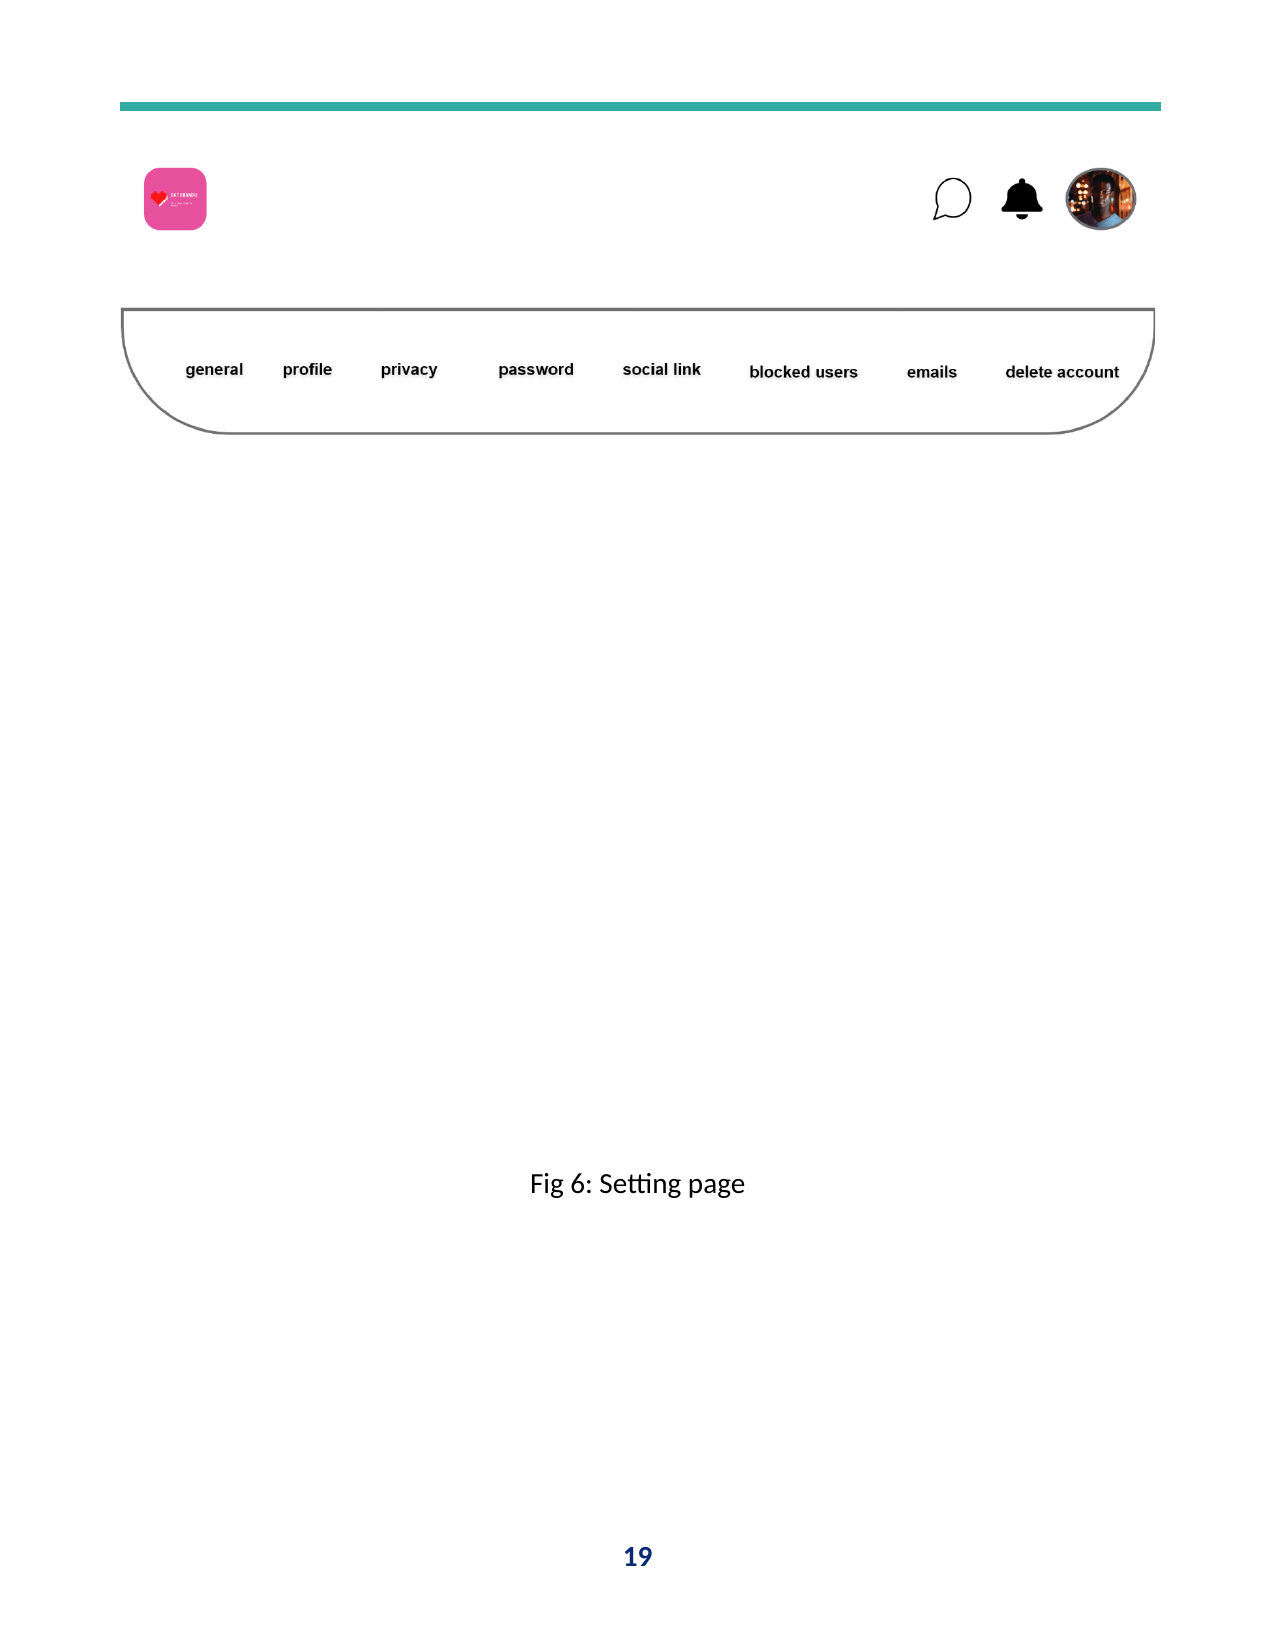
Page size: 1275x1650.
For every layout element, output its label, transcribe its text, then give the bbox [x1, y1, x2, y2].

text Fig 6: Setting page [120, 1165, 1155, 1200]
picture [120, 151, 1155, 1160]
